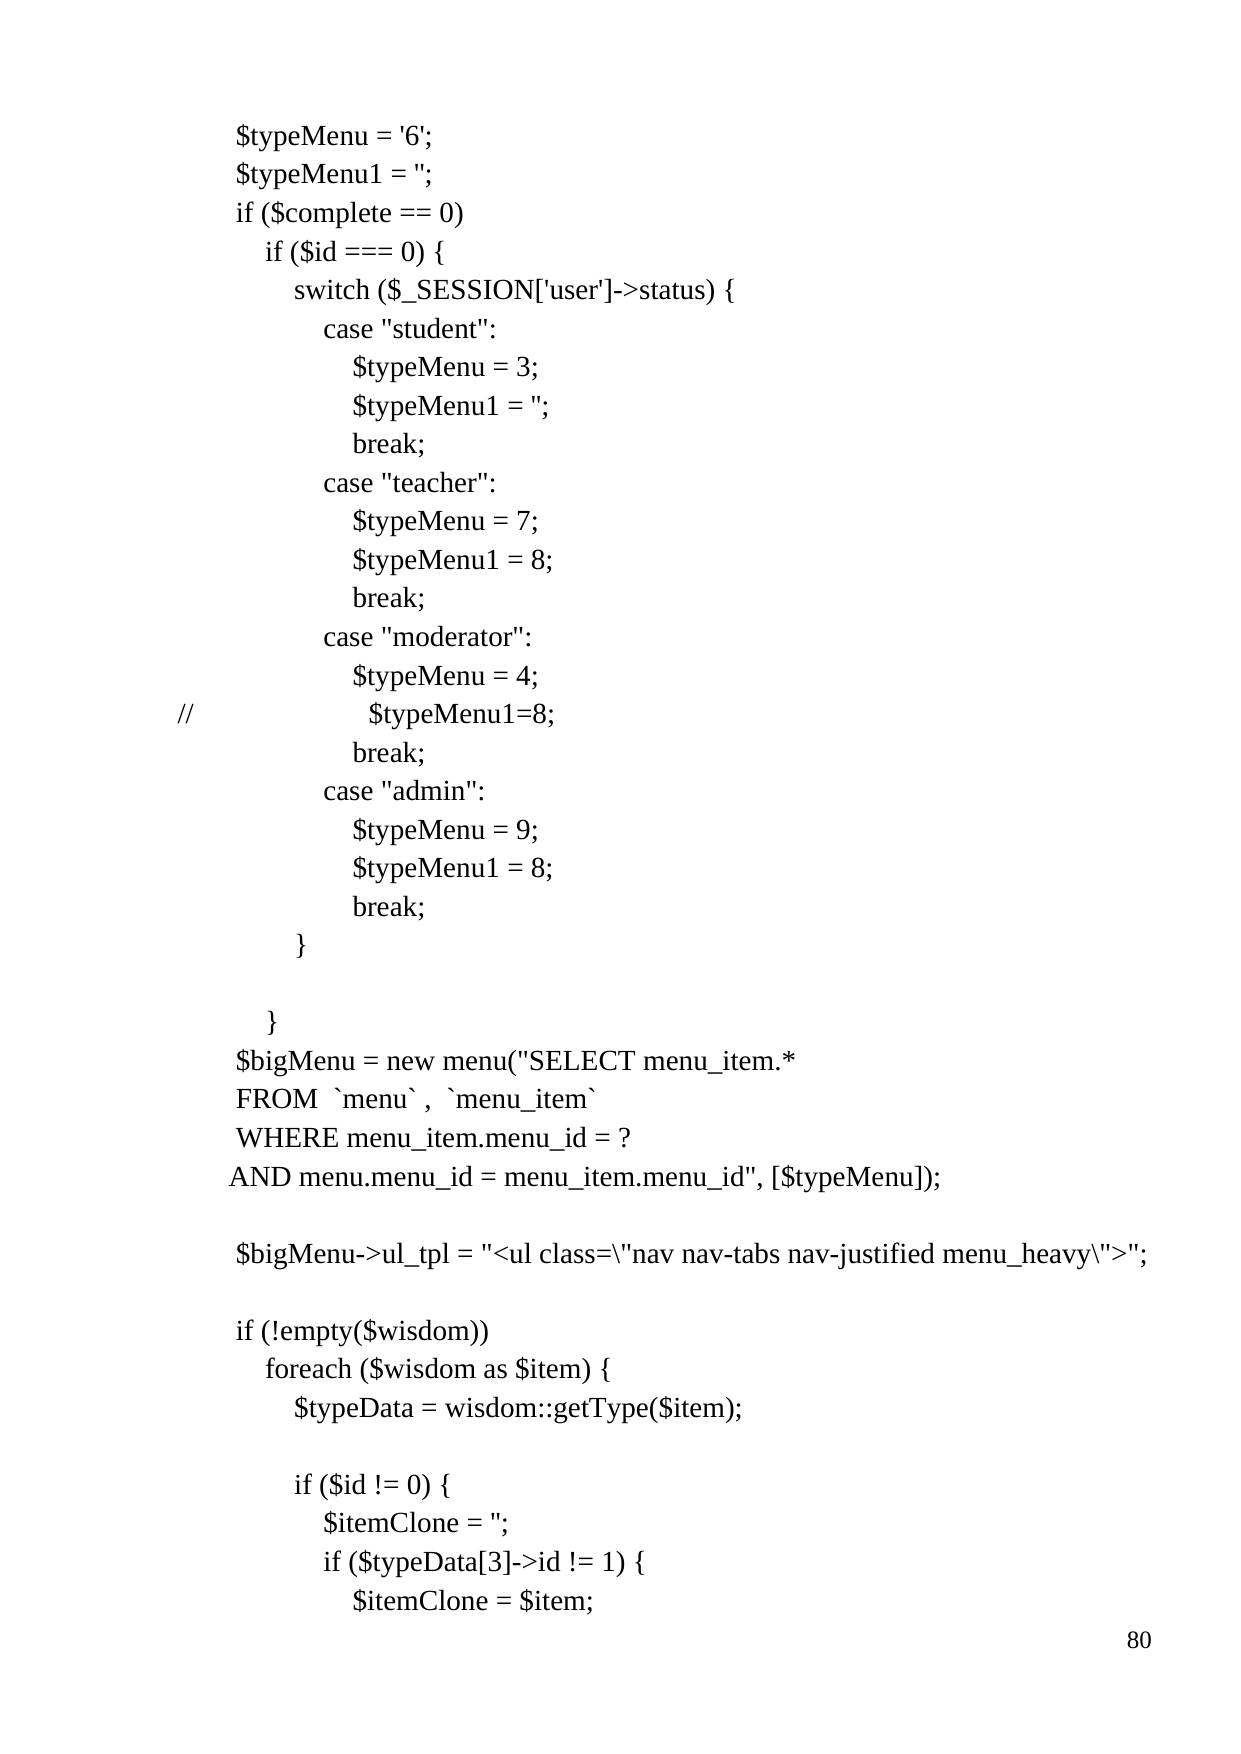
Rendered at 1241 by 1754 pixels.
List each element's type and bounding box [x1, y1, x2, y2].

text [177, 118, 1152, 1616]
